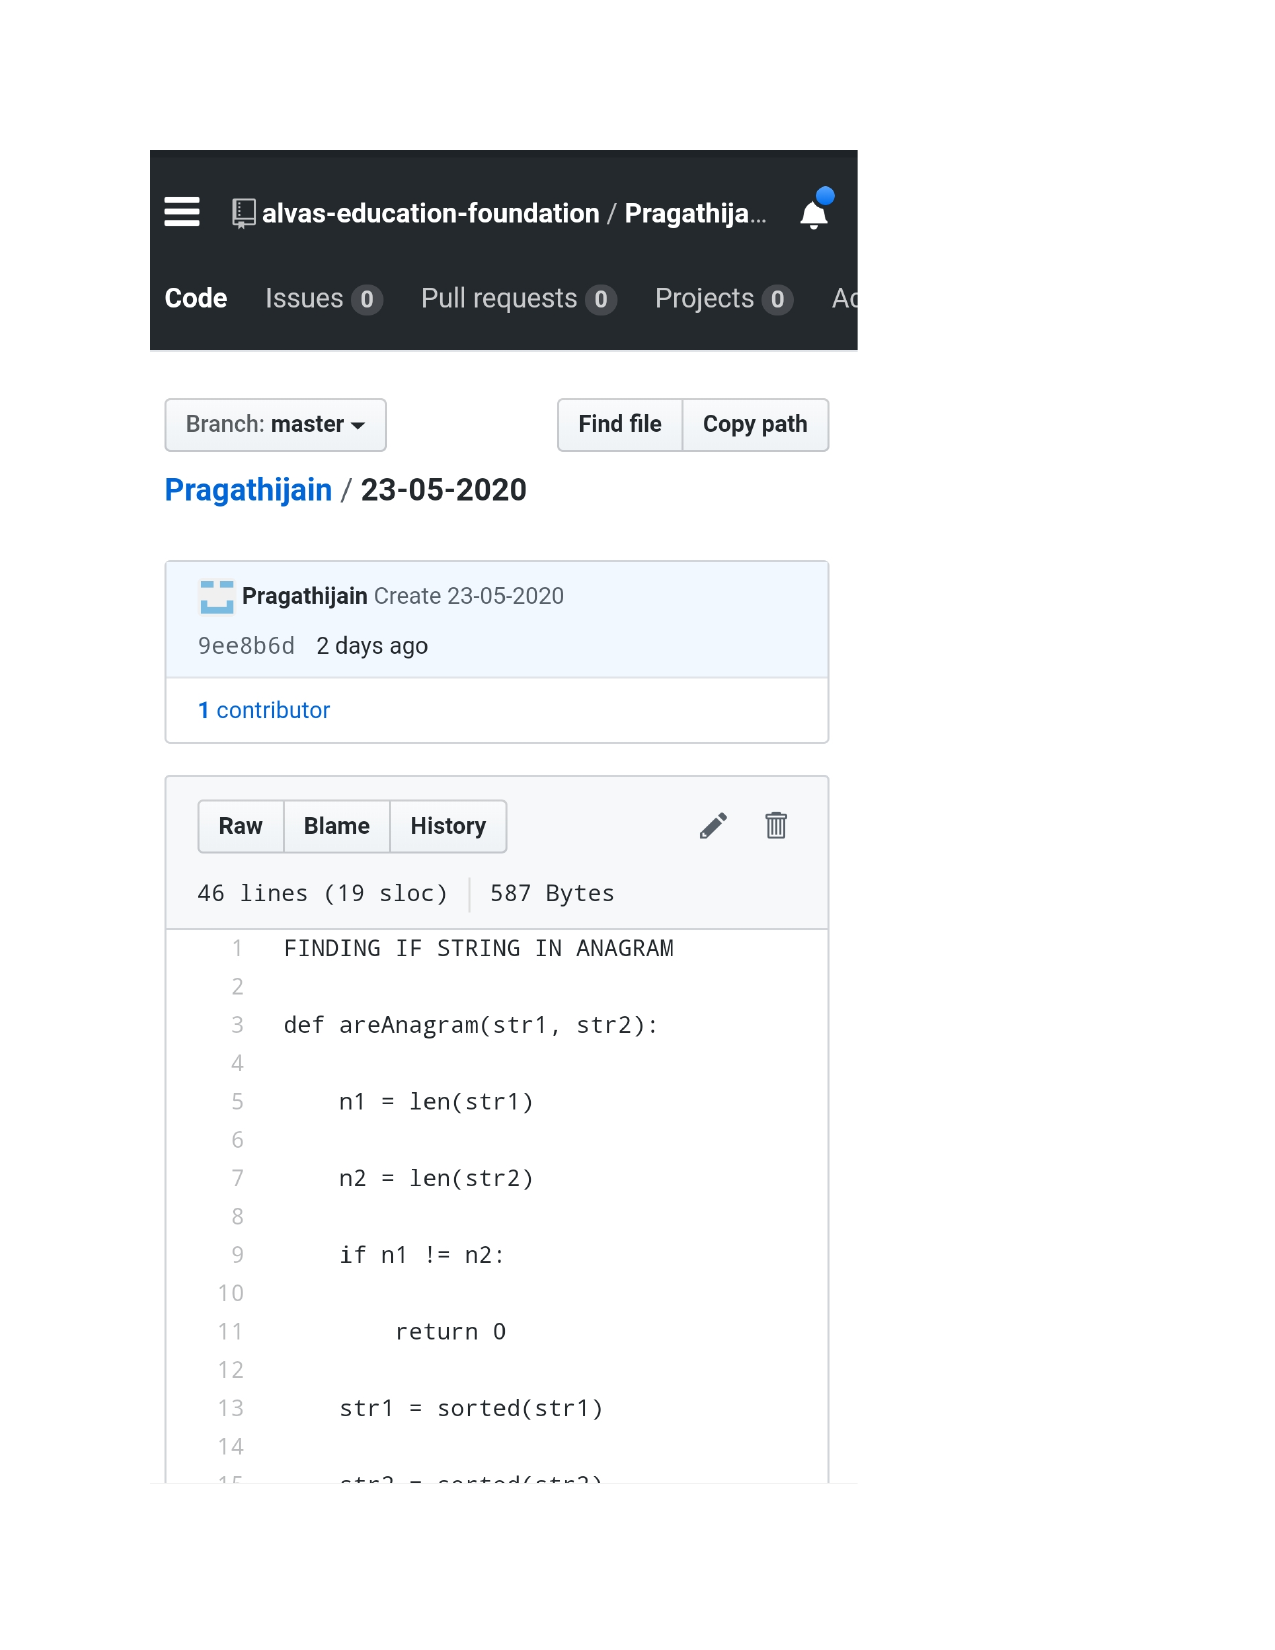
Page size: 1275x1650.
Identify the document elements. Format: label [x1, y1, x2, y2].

picture [150, 150, 858, 1500]
